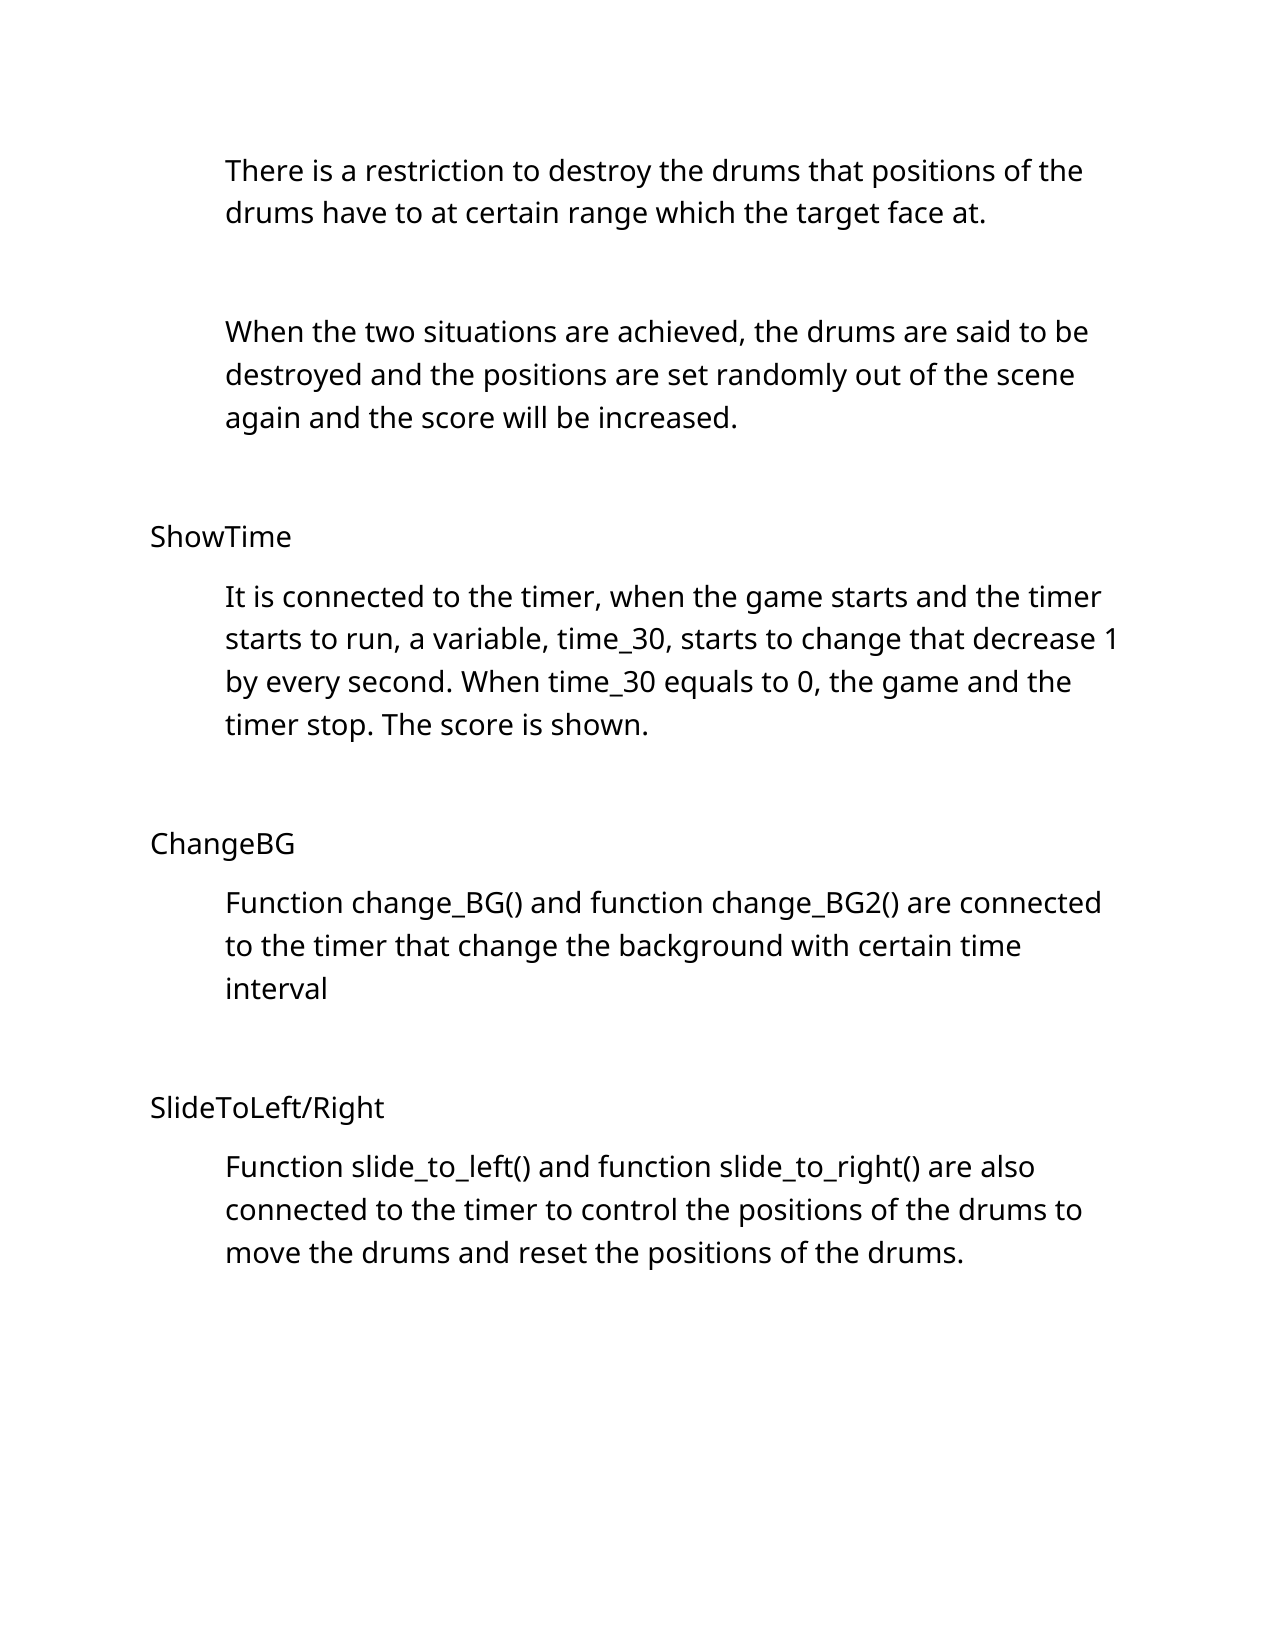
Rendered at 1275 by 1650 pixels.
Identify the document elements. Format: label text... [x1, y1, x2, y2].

text Function change_BG() and function change_BG2() are connected to the timer that change the background with certain time interval [225, 883, 1125, 1008]
text When the two situations are achieved, the drums are said to be destroyed and the positions are set randomly out of the scene again and the score will be increased. [225, 312, 1125, 437]
text ChangeBG [150, 823, 1125, 863]
text SlideToLeft/Right [150, 1087, 1125, 1127]
text ShowTime [150, 516, 1125, 556]
text It is connected to the timer, when the game starts and the timer starts to run, a variable, time_30, starts to change that decrease 1 by every second. When time_30 equals to 0, the game and the timer stop. The score is shown. [225, 576, 1125, 744]
text There is a restriction to destroy the drums that positions of the drums have to at certain range which the target face at. [225, 150, 1125, 232]
text Function slide_to_left() and function slide_to_right() are also connected to the timer to control the positions of the drums to move the drums and reset the positions of the drums. [225, 1147, 1125, 1272]
